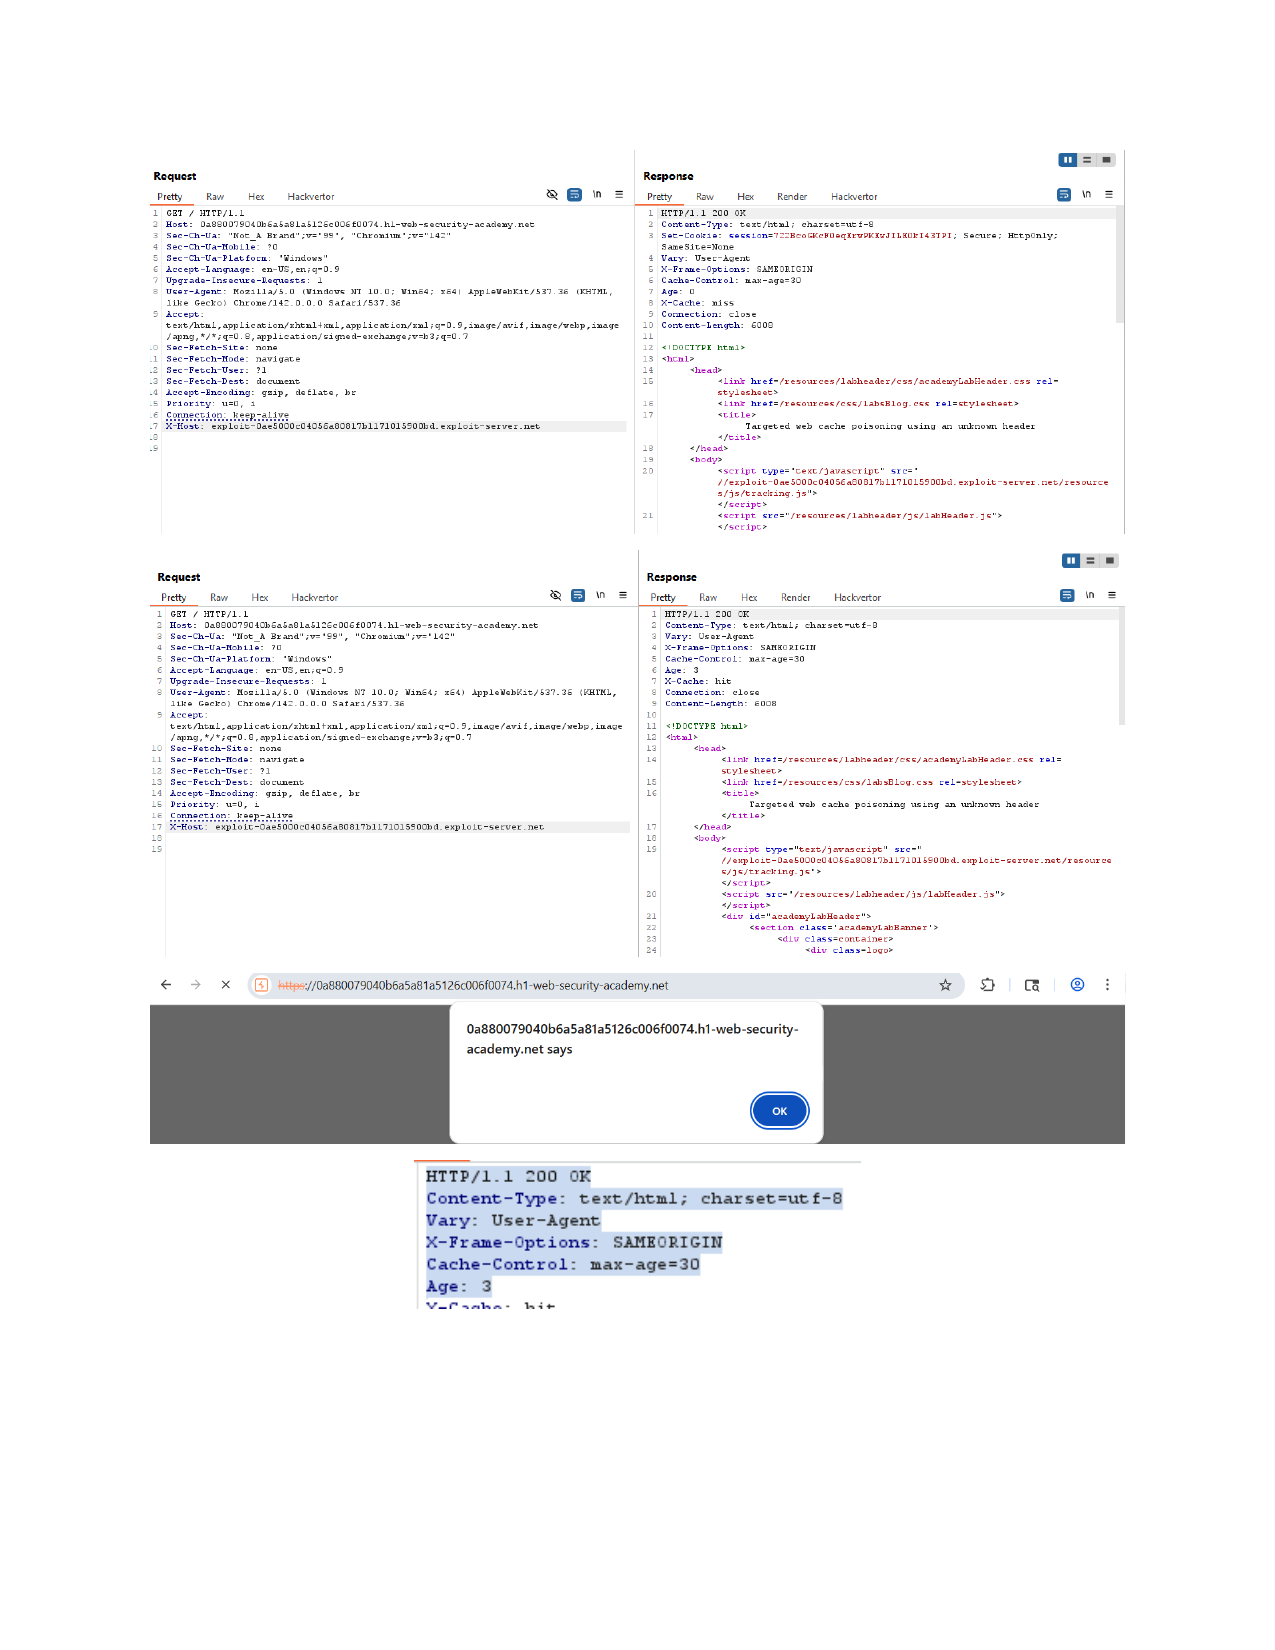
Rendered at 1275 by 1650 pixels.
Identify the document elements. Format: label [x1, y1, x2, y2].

picture [414, 1160, 862, 1309]
picture [150, 150, 1125, 534]
picture [150, 973, 1125, 1144]
picture [150, 550, 1125, 957]
